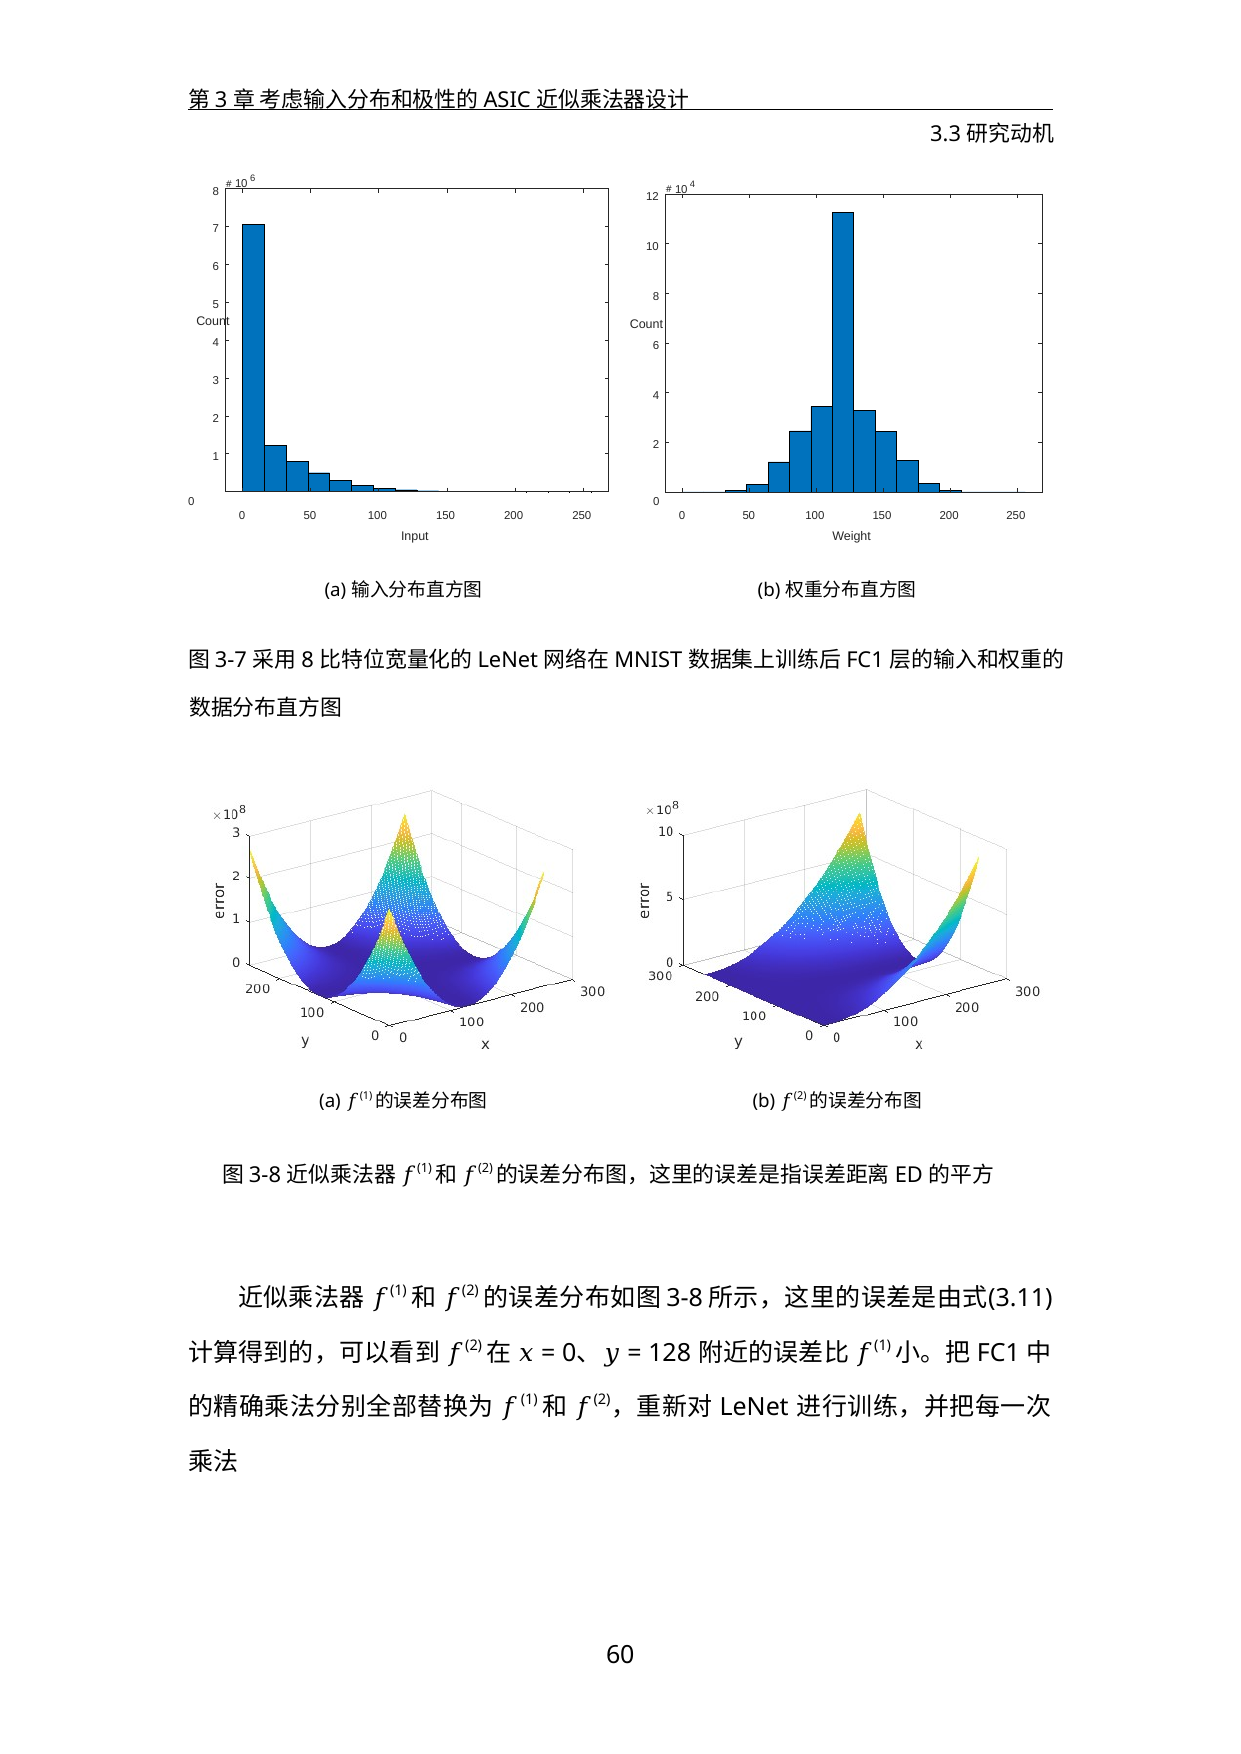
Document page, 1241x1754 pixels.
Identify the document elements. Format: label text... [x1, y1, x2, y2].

text 0 50 100 150 200 250 0 50 100 150 200 250 [188, 509, 1070, 522]
picture [629, 767, 1045, 1057]
text 0 0 [188, 494, 1070, 508]
text 3.3 研究动机 [188, 116, 1054, 147]
text (a) 𝑓(1) 的误差分布图 (b) 𝑓(2) 的误差分布图 [188, 1086, 1070, 1113]
text 图 3-8 近似乘法器 𝑓(1) 和 𝑓(2) 的误差分布图，这里的误差是指误差距离 ED 的平方 [222, 1157, 1070, 1188]
picture [195, 768, 611, 1057]
text 近似乘法器 𝑓(1) 和 𝑓(2) 的误差分布如图3-8所示，这里的误差是由式(3.11)计算得到的，可以看到 𝑓(2) 在 𝑥 = 0、𝑦 = 128 附近的误差比 𝑓(1) 小。把 FC1 中的精确乘法分别全部替换为 𝑓(1) 和 𝑓(2)，重新对 LeNet 进行训练，并把每一次乘法 [188, 1277, 1052, 1478]
text (a) 输入分布直方图 (b) 权重分布直方图 [188, 575, 1070, 602]
text Input Weight [188, 528, 1070, 543]
text 图 3-7 采用 8 比特位宽量化的 LeNet 网络在 MNIST 数据集上训练后 FC1 层的输入和权重的数据分布直方图 [188, 642, 1070, 722]
